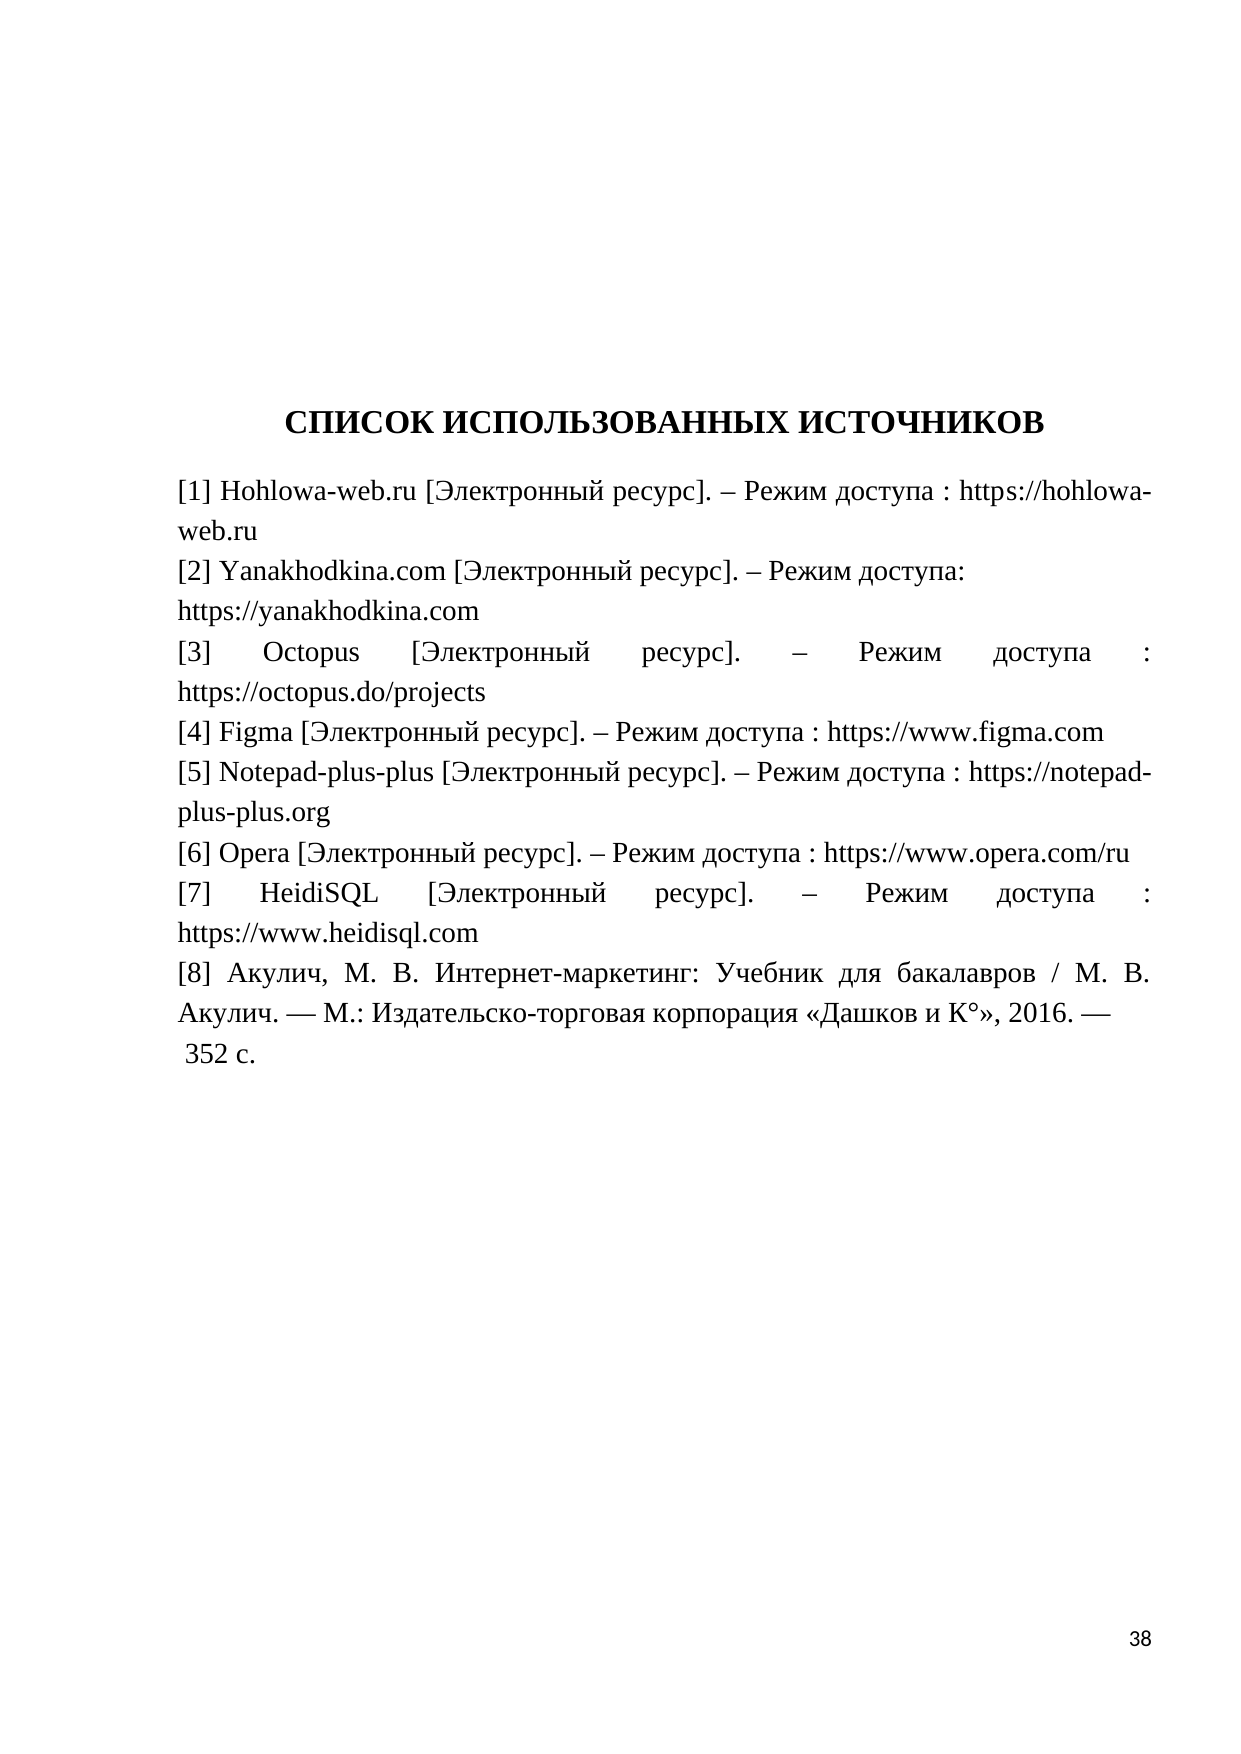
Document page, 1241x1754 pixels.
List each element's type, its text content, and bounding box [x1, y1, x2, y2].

text 352 с. [177, 1036, 1152, 1069]
text СПИСОК ИСПОЛЬЗОВАННЫХ ИСТОЧНИКОВ [177, 402, 1152, 440]
text [4] Figma [Электронный ресурс]. – Режим доступа : https://www.figma.com [177, 714, 1152, 748]
text [6] Opera [Электронный ресурс]. – Режим доступа : https://www.opera.com/ru [177, 835, 1152, 868]
text [7] HeidiSQL [Электронный ресурс]. – Режим доступа : https://www.heidisql.com [177, 875, 1152, 949]
text [2] Yanakhodkina.com [Электронный ресурс]. – Режим доступа: [177, 553, 1152, 587]
text [5] Notepad-plus-plus [Электронный ресурс]. – Режим доступа : https://notepad-plus-plus.org [177, 754, 1152, 828]
text https://yanakhodkina.com [177, 593, 1152, 627]
text [8] Акулич, М. В. Интернет-маркетинг: Учебник для бакалавров / М. В. Акулич. — М.: Издательско-торговая корпорация «Дашков и К°», 2016. — [177, 955, 1152, 1029]
text [1] Hohlowa-web.ru [Электронный ресурс]. – Режим доступа : https://hohlowa-web.ru [177, 473, 1152, 547]
text [3] Octopus [Электронный ресурс]. – Режим доступа : https://octopus.do/projects [177, 634, 1152, 707]
